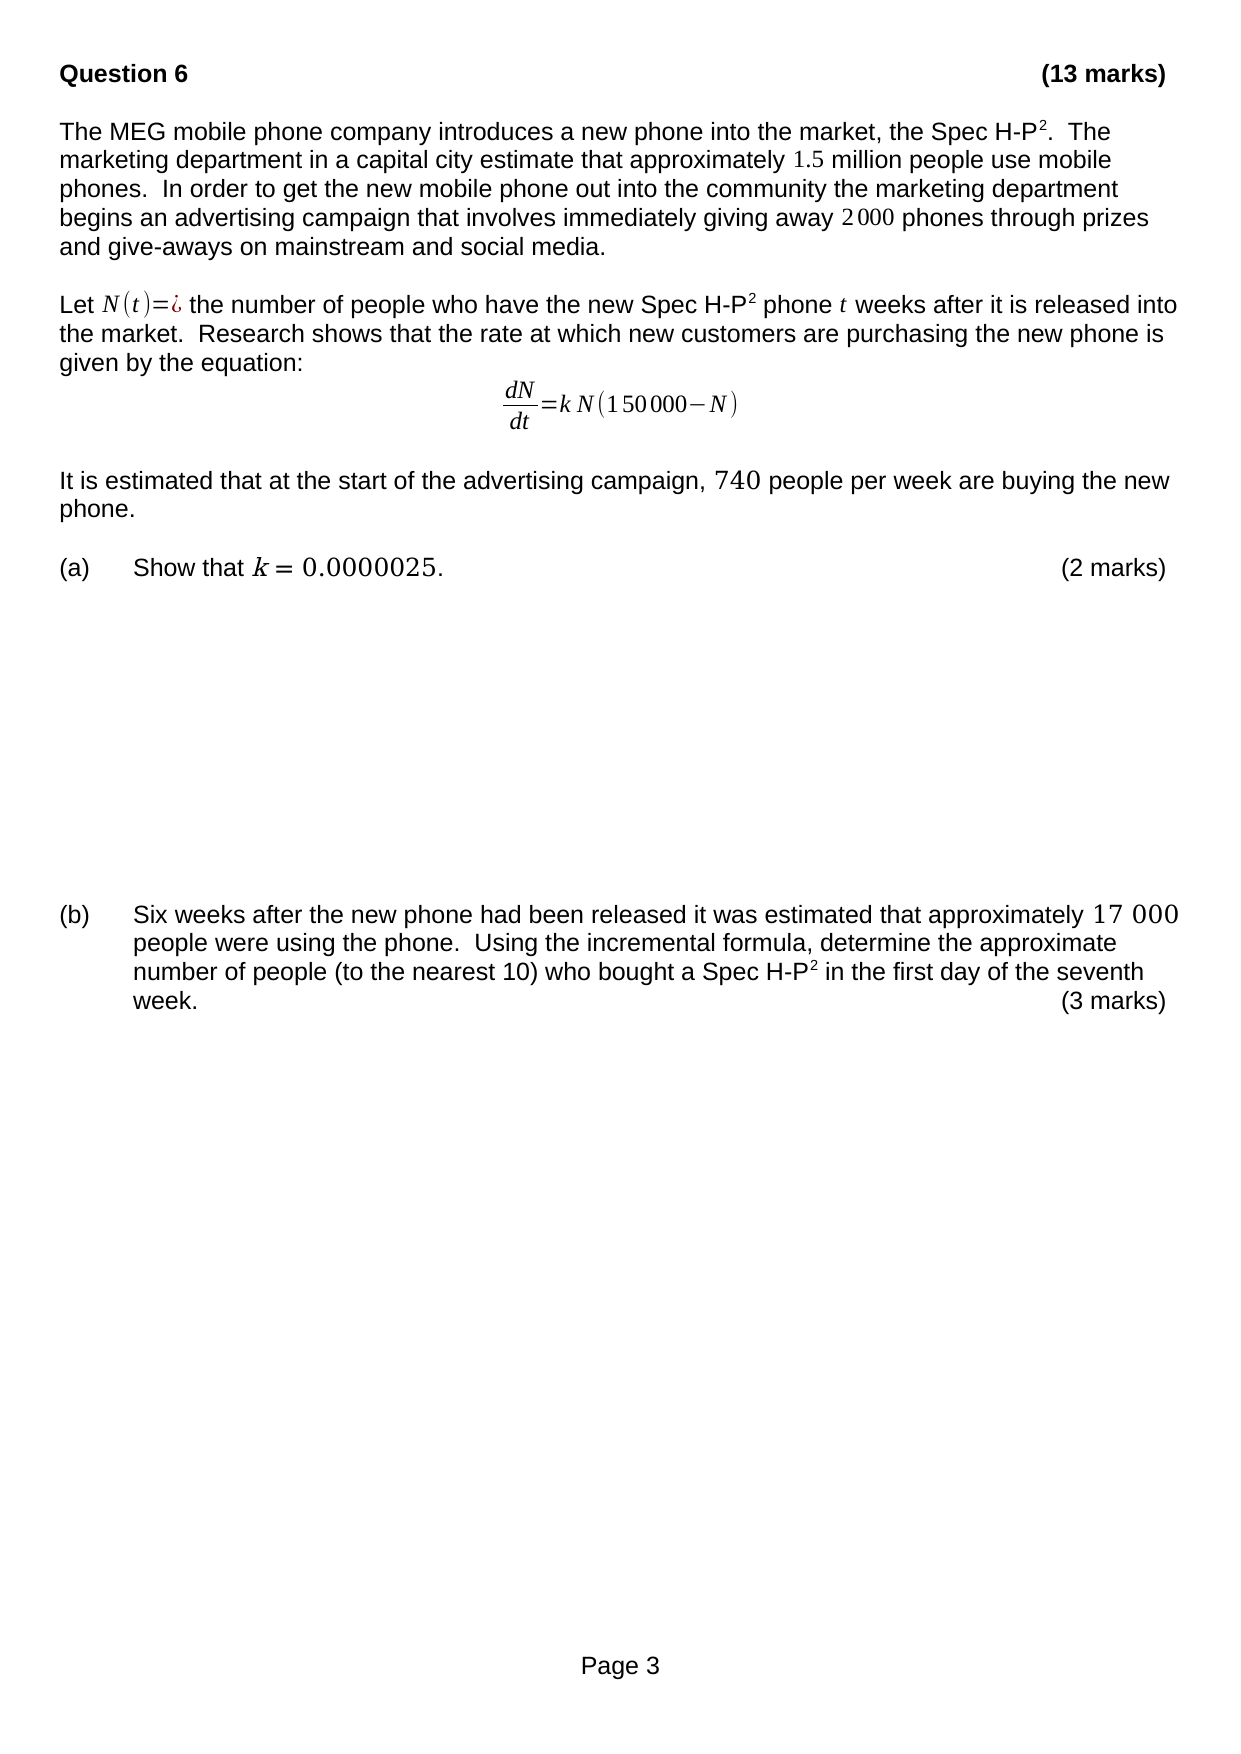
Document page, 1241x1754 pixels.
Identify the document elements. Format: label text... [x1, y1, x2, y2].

text The MEG mobile phone company introduces a new phone into the market, the Spec H-P2. The marketing department in a capital city estimate that approximately million people use mobile phones. In order to get the new mobile phone out into the community the marketing department begins an advertising campaign that involves immediately giving away phones through prizes and give-aways on mainstream and social media. [59, 117, 1181, 260]
text (a) Show that k = 0.0000025. (2 marks) [59, 552, 1181, 582]
text Question 6 (13 marks) [59, 59, 1181, 88]
text Let the number of people who have the new Spec H-P2 phone weeks after it is released into the market. Research shows that the rate at which new customers are purchasing the new phone is given by the equation: [59, 289, 1181, 377]
text It is estimated that at the start of the advertising campaign, 740 people per week are buying the new phone. [59, 464, 1181, 523]
text (b) Six weeks after the new phone had been released it was estimated that approximately 17 000 people were using the phone. Using the incremental formula, determine the approximate number of people (to the nearest 10) who bought a Spec H-P2 in the first day of the seventh week. (3 marks) [59, 898, 1181, 1014]
